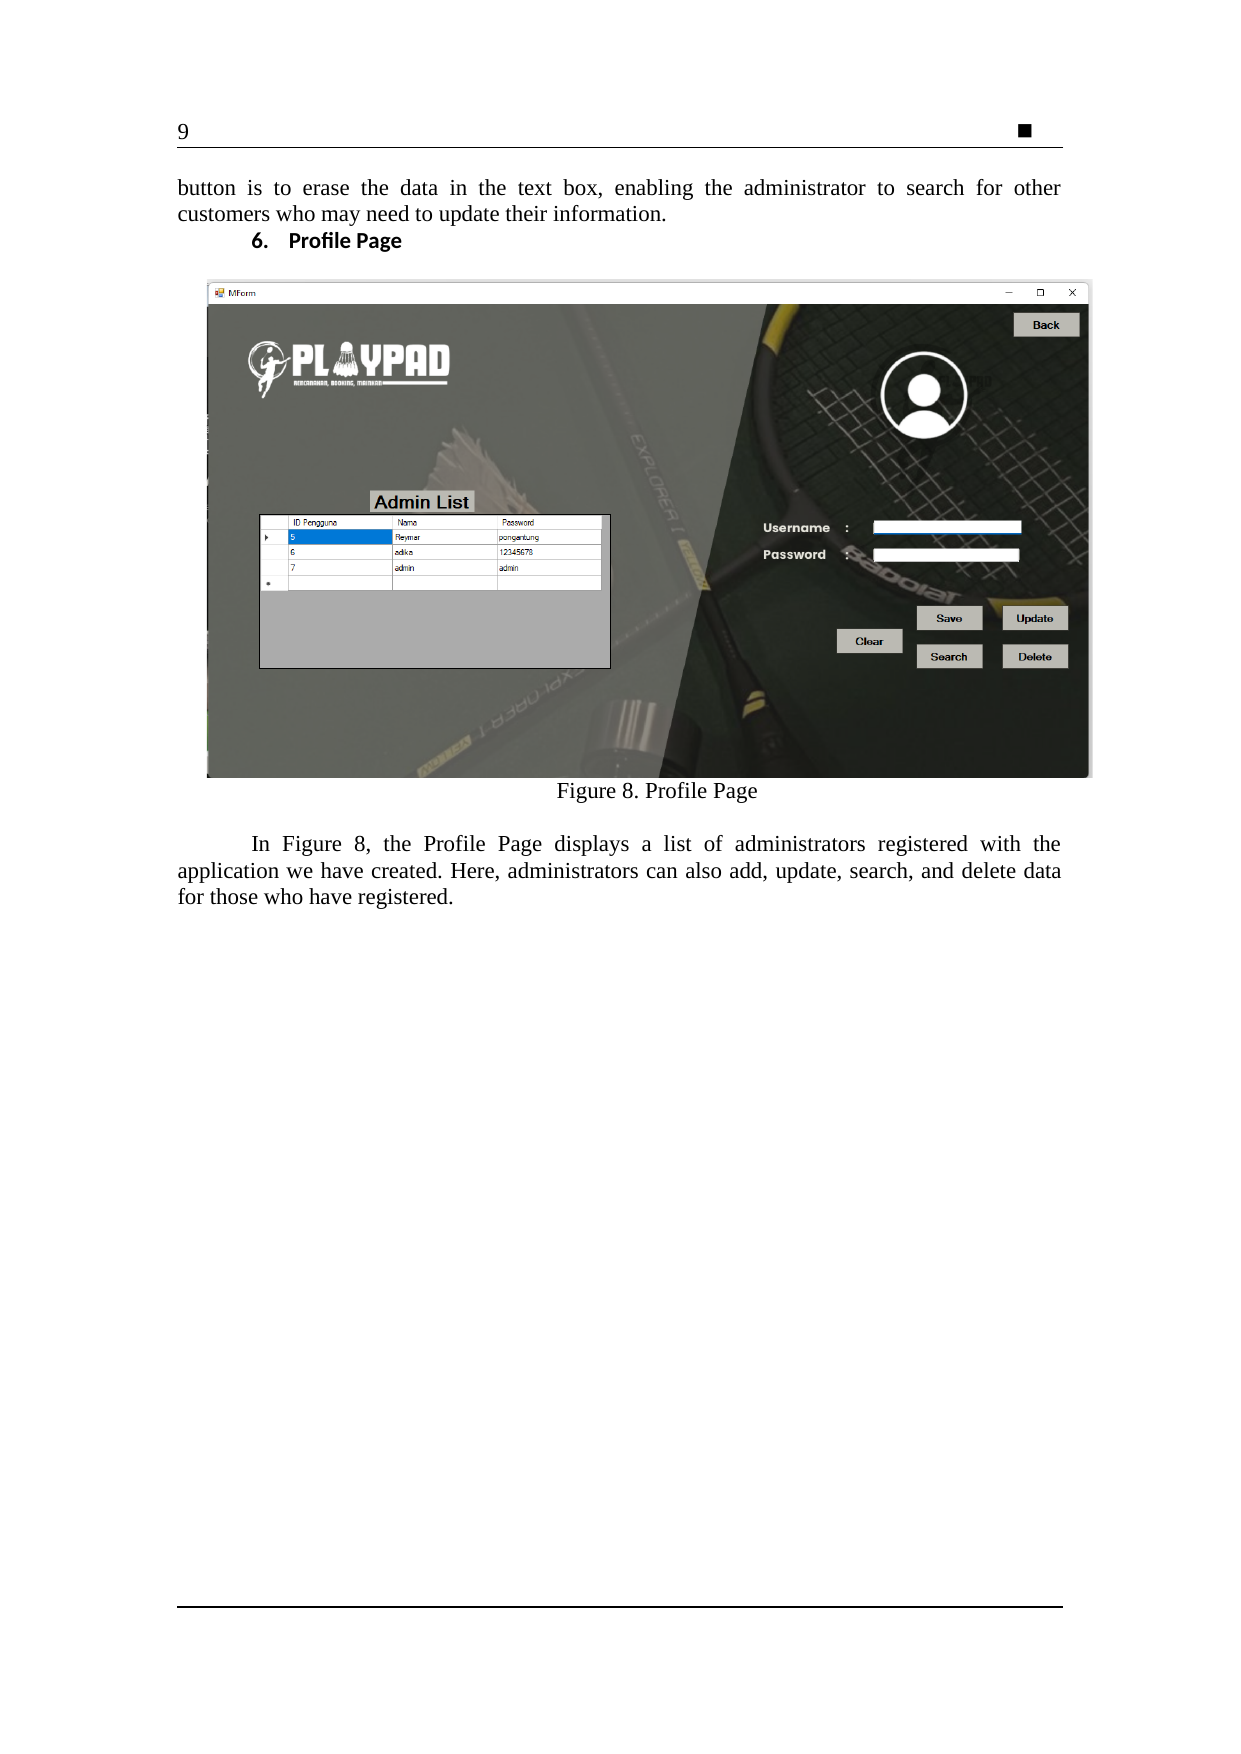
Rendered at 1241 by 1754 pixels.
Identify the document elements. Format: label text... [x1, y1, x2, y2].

text In Figure 8, the Profile Page displays a list of administrators registered with the application we have created. Here, administrators can also add, update, search, and delete data for those who have registered. [177, 830, 1063, 909]
list Profile Page [251, 227, 1063, 255]
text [177, 174, 1063, 227]
picture [206, 279, 1093, 778]
text Figure 8. Profile Page [177, 778, 1063, 804]
